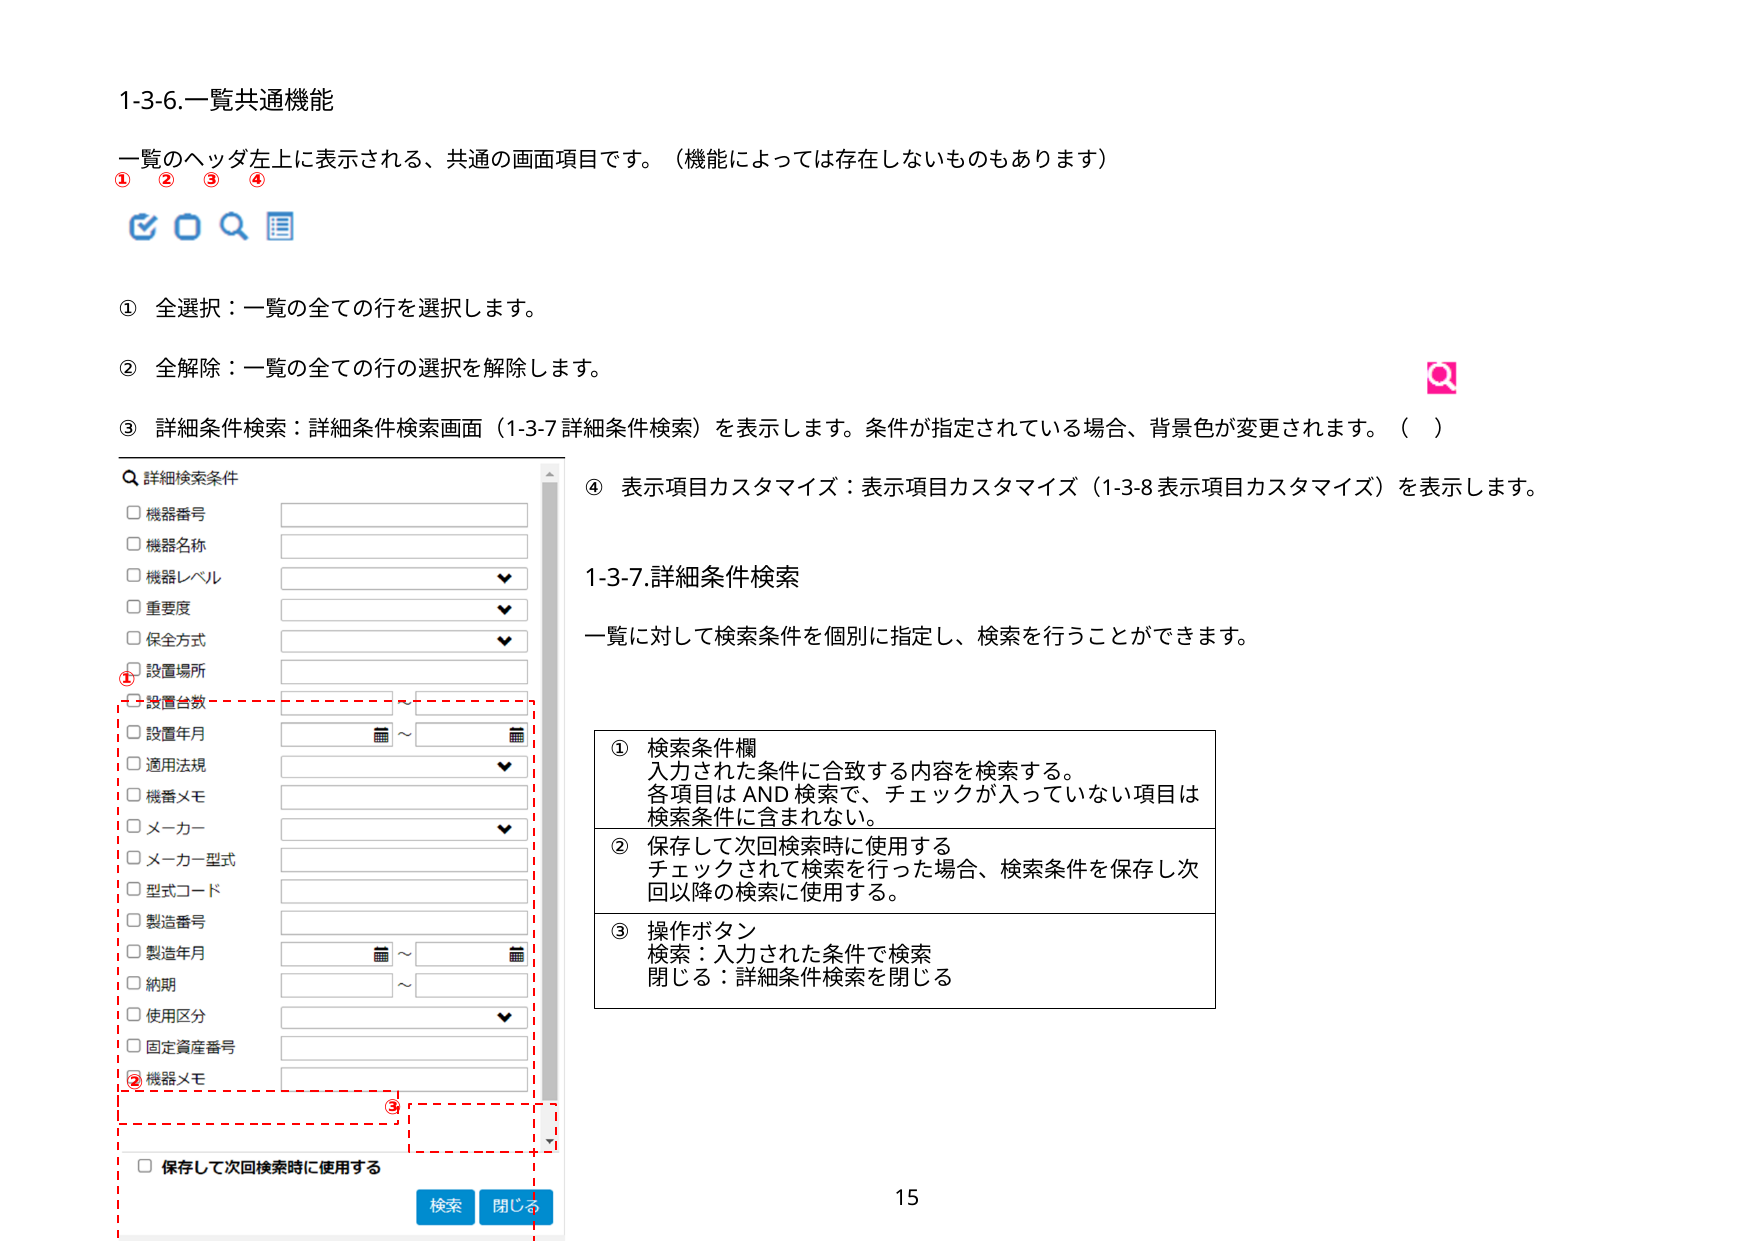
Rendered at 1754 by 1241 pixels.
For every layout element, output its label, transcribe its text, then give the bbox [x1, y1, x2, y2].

list 全解除：一覧の全ての行の選択を解除します。 [118, 337, 1695, 397]
picture [117, 197, 312, 256]
subtitle 詳細条件検索 [566, 546, 1695, 605]
list 詳細条件検索：詳細条件検索画面（1-3-7詳細条件検索）を表示します。条件が指定されている場合、背景色が変更されます。（ ） [118, 397, 1695, 456]
text 一覧のヘッダ左上に表示される、共通の画面項目です。（機能によっては存在しないものもあります） [118, 128, 1695, 188]
subtitle 一覧共通機能 [118, 69, 1695, 128]
list 全選択：一覧の全ての行を選択します。 [118, 277, 1695, 337]
picture [118, 457, 566, 1241]
list 表示項目カスタマイズ：表示項目カスタマイズ（1-3-8表示項目カスタマイズ）を表示します。 [118, 456, 1695, 516]
text 一覧に対して検索条件を個別に指定し、検索を行うことができます。 [566, 605, 1695, 665]
